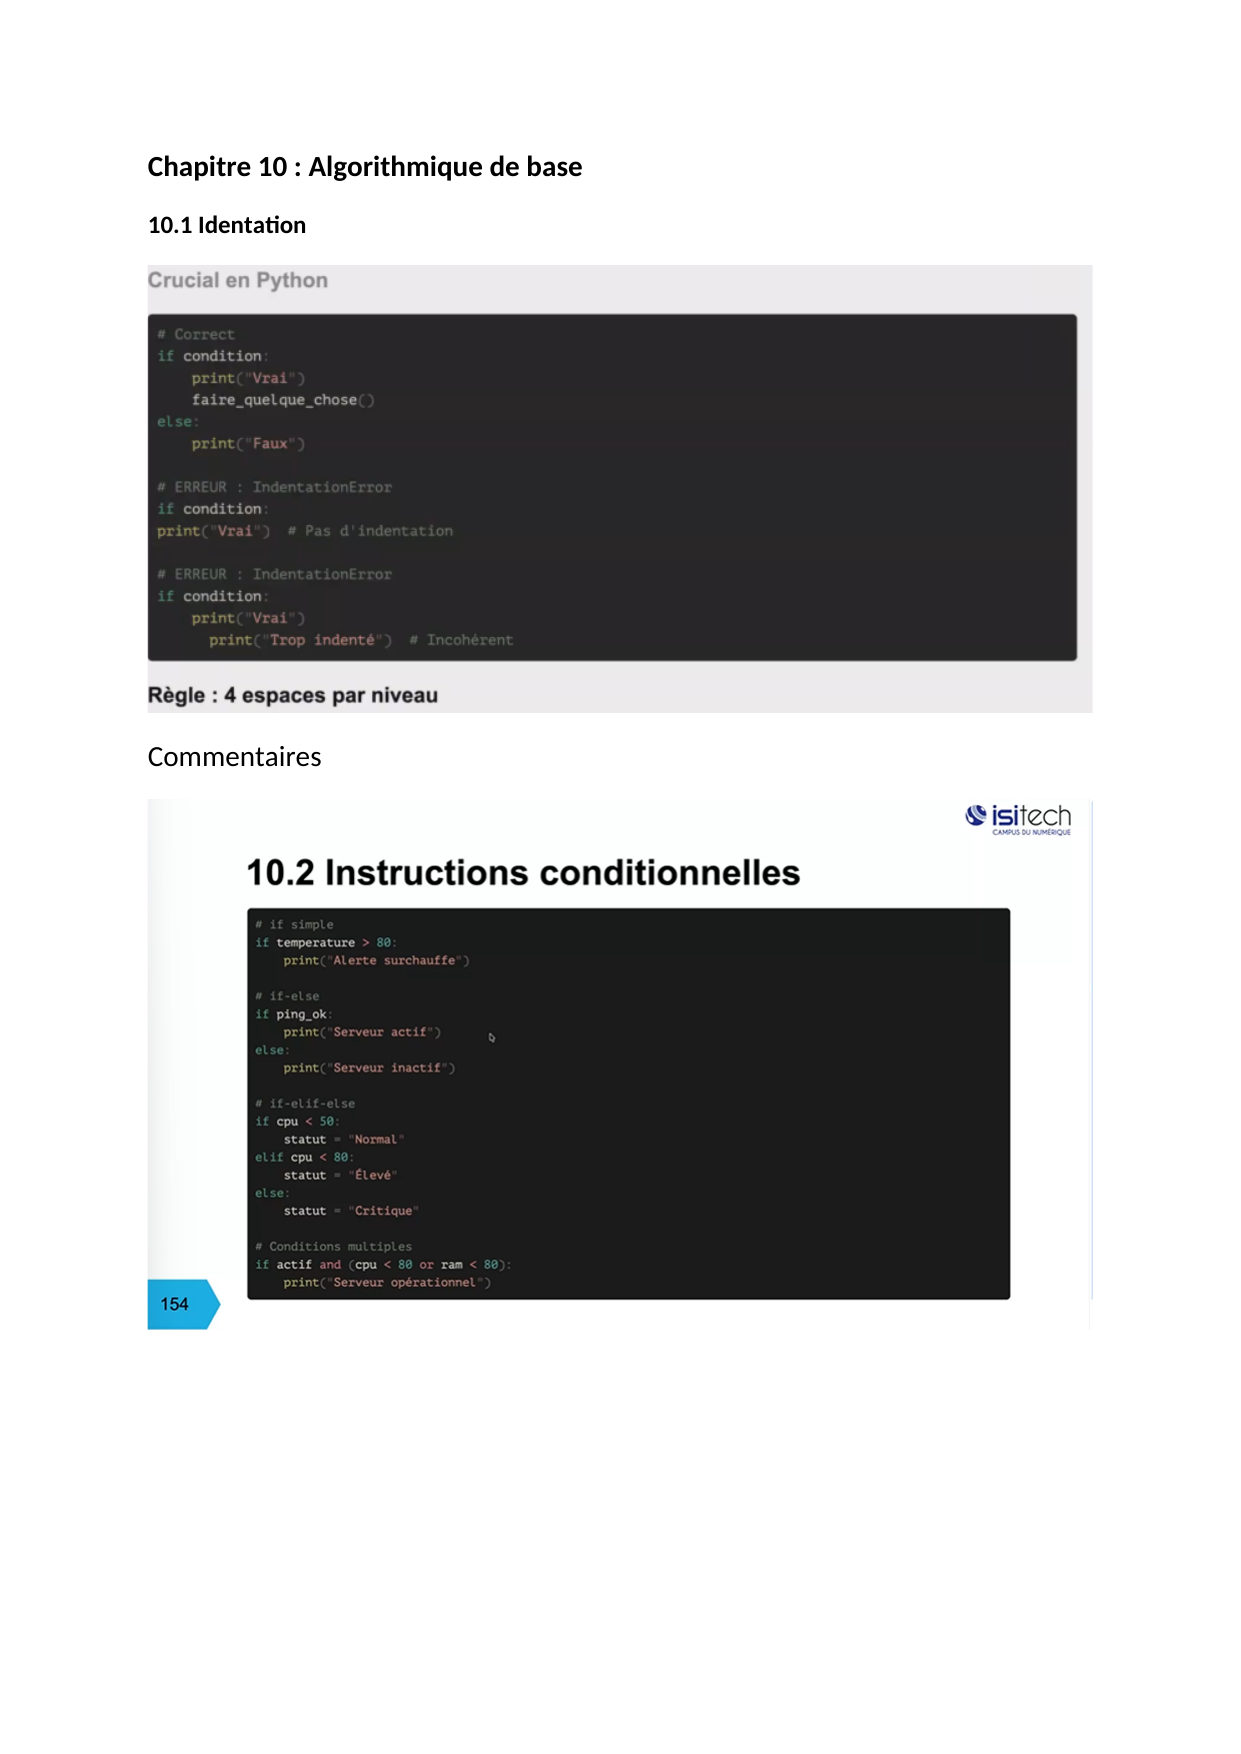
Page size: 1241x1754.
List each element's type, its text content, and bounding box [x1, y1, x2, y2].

picture [147, 265, 1093, 713]
text Chapitre 10 : Algorithmique de base [148, 148, 1093, 183]
text 10.1 Identation [148, 209, 1093, 240]
text Commentaires [148, 738, 1093, 773]
picture [147, 799, 1093, 1330]
